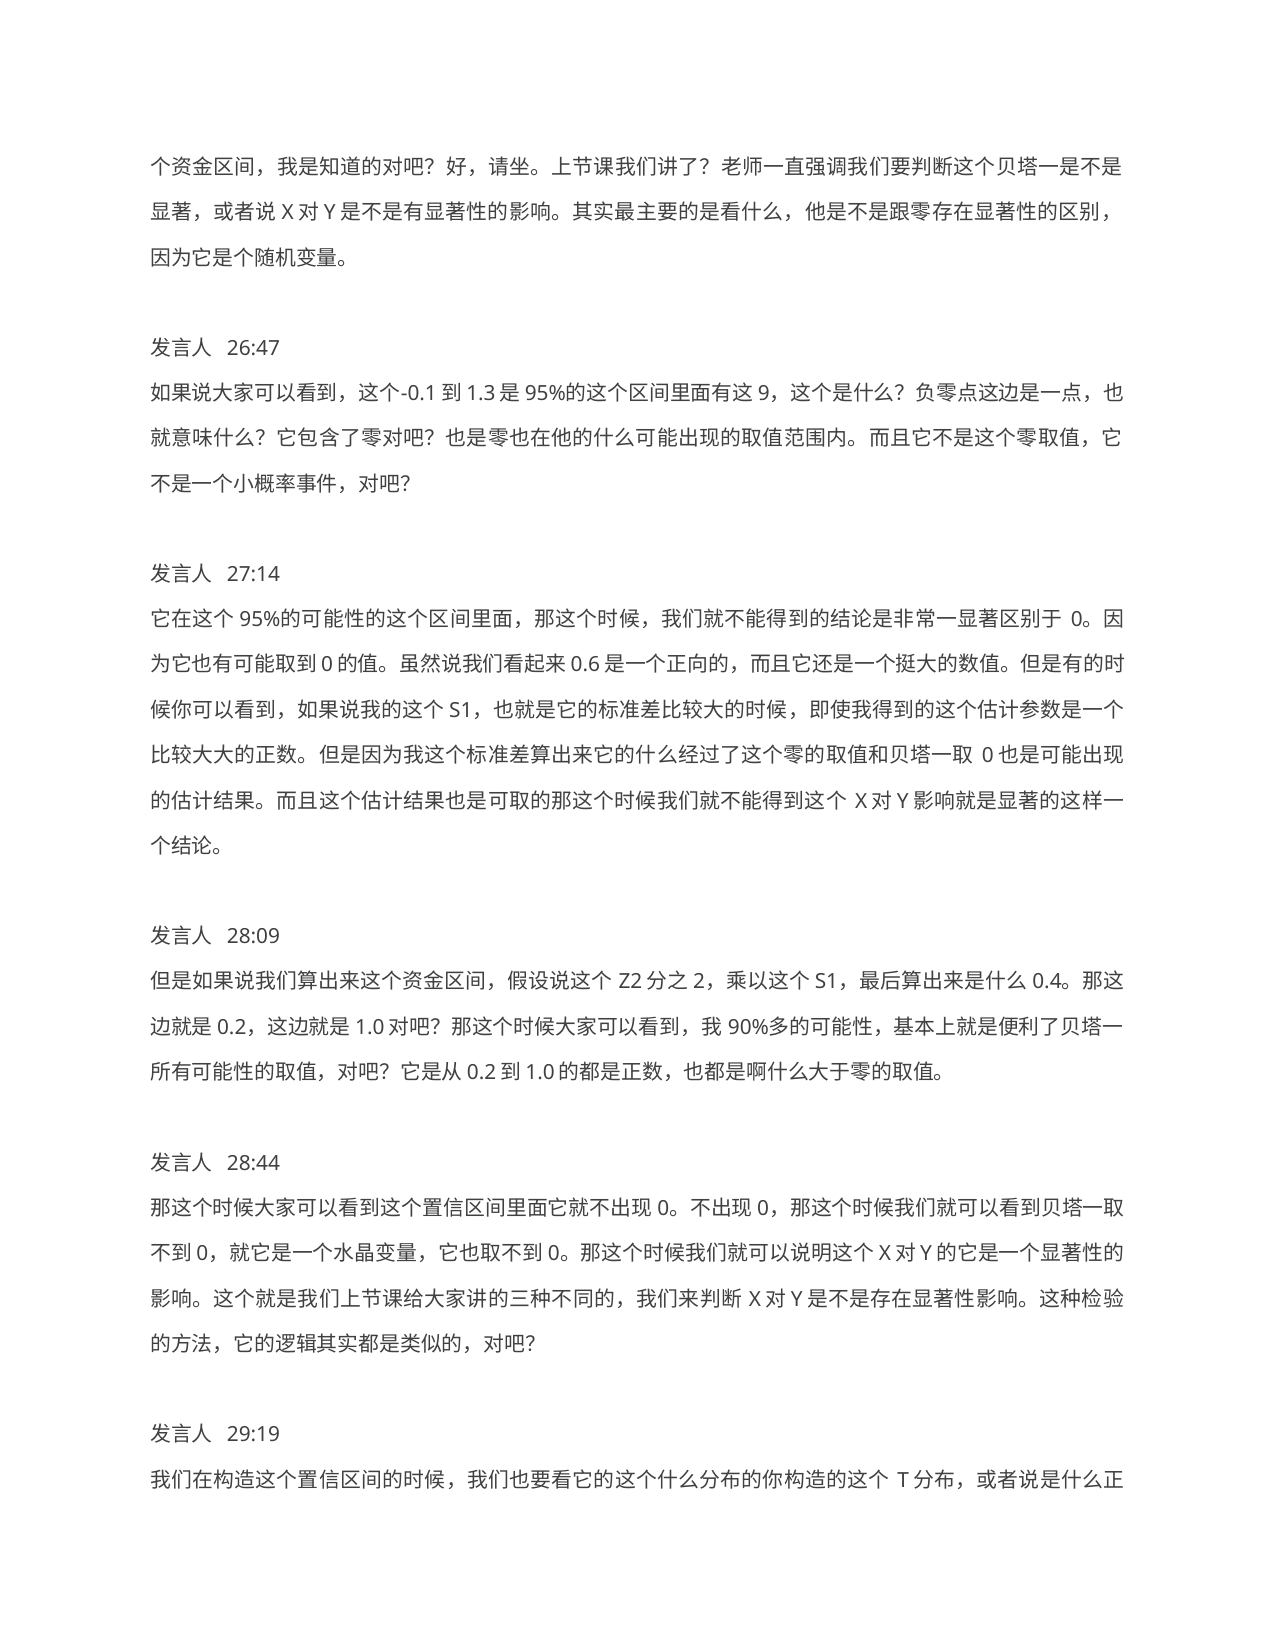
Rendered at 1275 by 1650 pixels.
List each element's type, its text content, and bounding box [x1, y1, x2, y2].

text 发言人 27:14 [150, 557, 1125, 587]
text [150, 1463, 1125, 1493]
text 但是如果说我们算出来这个资金区间，假设说这个Z2分之2，乘以这个S1，最后算出来是什么0.4。那这边就是0.2，这边就是1.0对吧？那这个时候大家可以看到，我90%多的可能性，基本上就是便利了贝塔一所有可能性的取值，对吧？它是从0.2到1.0的都是正数，也都是啊什么大于零的取值。 [150, 965, 1125, 1086]
text 发言人 29:19 [150, 1417, 1125, 1448]
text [150, 150, 1125, 271]
text 它在这个95%的可能性的这个区间里面，那这个时候，我们就不能得到的结论是非常一显著区别于0。因为它也有可能取到0的值。虽然说我们看起来0.6是一个正向的，而且它还是一个挺大的数值。但是有的时候你可以看到，如果说我的这个S1，也就是它的标准差比较大的时候，即使我得到的这个估计参数是一个比较大大的正数。但是因为我这个标准差算出来它的什么经过了这个零的取值和贝塔一取0也是可能出现的估计结果。而且这个估计结果也是可取的那这个时候我们就不能得到这个X对Y影响就是显著的这样一个结论。 [150, 602, 1125, 859]
text 发言人 28:09 [150, 919, 1125, 950]
text 如果说大家可以看到，这个-0.1到1.3是95%的这个区间里面有这9，这个是什么？负零点这边是一点，也就意味什么？它包含了零对吧？也是零也在他的什么可能出现的取值范围内。而且它不是这个零取值，它不是一个小概率事件，对吧？ [150, 376, 1125, 497]
text 那这个时候大家可以看到这个置信区间里面它就不出现0。不出现0，那这个时候我们就可以看到贝塔一取不到0，就它是一个水晶变量，它也取不到0。那这个时候我们就可以说明这个X对Y的它是一个显著性的影响。这个就是我们上节课给大家讲的三种不同的，我们来判断X对Y是不是存在显著性影响。这种检验的方法，它的逻辑其实都是类似的，对吧？ [150, 1191, 1125, 1358]
text 发言人 26:47 [150, 331, 1125, 361]
text 发言人 28:44 [150, 1146, 1125, 1176]
